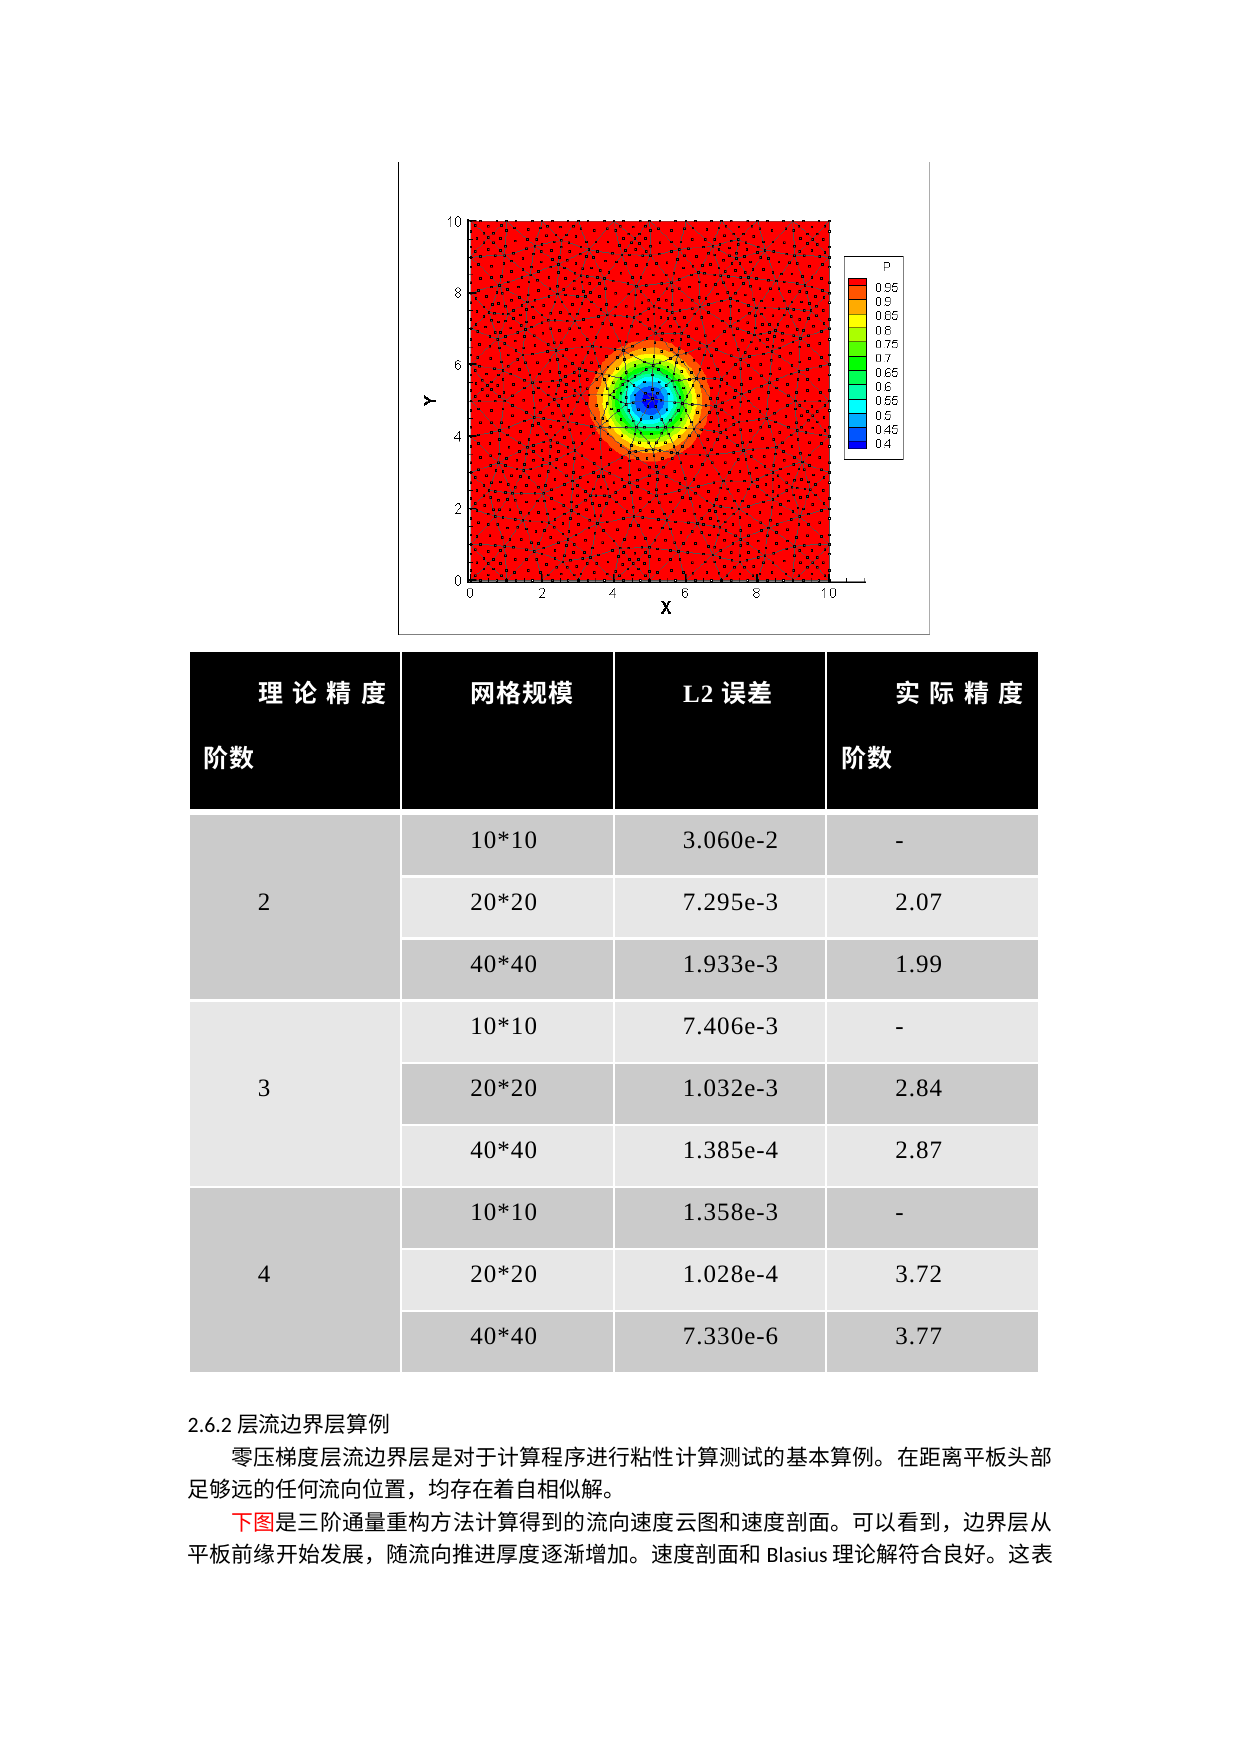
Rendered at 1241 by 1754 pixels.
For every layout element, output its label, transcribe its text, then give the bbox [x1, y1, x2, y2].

table_cell 40*40 [402, 940, 613, 999]
table_cell 1.933e-3 [615, 940, 825, 999]
table_cell 40*40 [402, 1126, 613, 1186]
picture [398, 162, 930, 635]
table_cell - [827, 815, 1038, 875]
table_header 实际精度阶数 [827, 652, 1038, 809]
table_cell 2.84 [827, 1064, 1038, 1124]
table_cell 1.99 [827, 940, 1038, 999]
table_cell 3.72 [827, 1250, 1038, 1310]
table_cell 1.032e-3 [615, 1064, 825, 1124]
table_cell 10*10 [402, 1002, 613, 1062]
table_cell 7.406e-3 [615, 1002, 825, 1062]
table_cell 1.028e-4 [615, 1250, 825, 1310]
table_cell 2 [190, 815, 400, 999]
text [187, 1504, 1053, 1569]
table_cell 10*10 [402, 815, 613, 875]
table_cell 1.358e-3 [615, 1188, 825, 1248]
table_cell 20*20 [402, 1250, 613, 1310]
table_cell 3 [190, 1002, 400, 1186]
table_cell 2.07 [827, 878, 1038, 937]
table_cell 20*20 [402, 878, 613, 937]
table_cell 2.87 [827, 1126, 1038, 1186]
table_cell 3.77 [827, 1312, 1038, 1372]
table_cell 10*10 [402, 1188, 613, 1248]
table_cell 40*40 [402, 1312, 613, 1372]
table_cell 7.295e-3 [615, 878, 825, 937]
table_header 网格规模 [402, 652, 613, 809]
table_cell 20*20 [402, 1064, 613, 1124]
table_header 理论精度阶数 [190, 652, 400, 809]
table_cell - [827, 1002, 1038, 1062]
text 2.6.2 层流边界层算例 [187, 1407, 1053, 1439]
table_cell 7.330e-6 [615, 1312, 825, 1372]
table_cell 3.060e-2 [615, 815, 825, 875]
text 零压梯度层流边界层是对于计算程序进行粘性计算测试的基本算例。在距离平板头部足够远的任何流向位置，均存在着自相似解。 [187, 1439, 1053, 1504]
table_cell - [827, 1188, 1038, 1248]
table_header L2 误差 [615, 652, 825, 809]
table_cell 1.385e-4 [615, 1126, 825, 1186]
table_cell 4 [190, 1188, 400, 1372]
